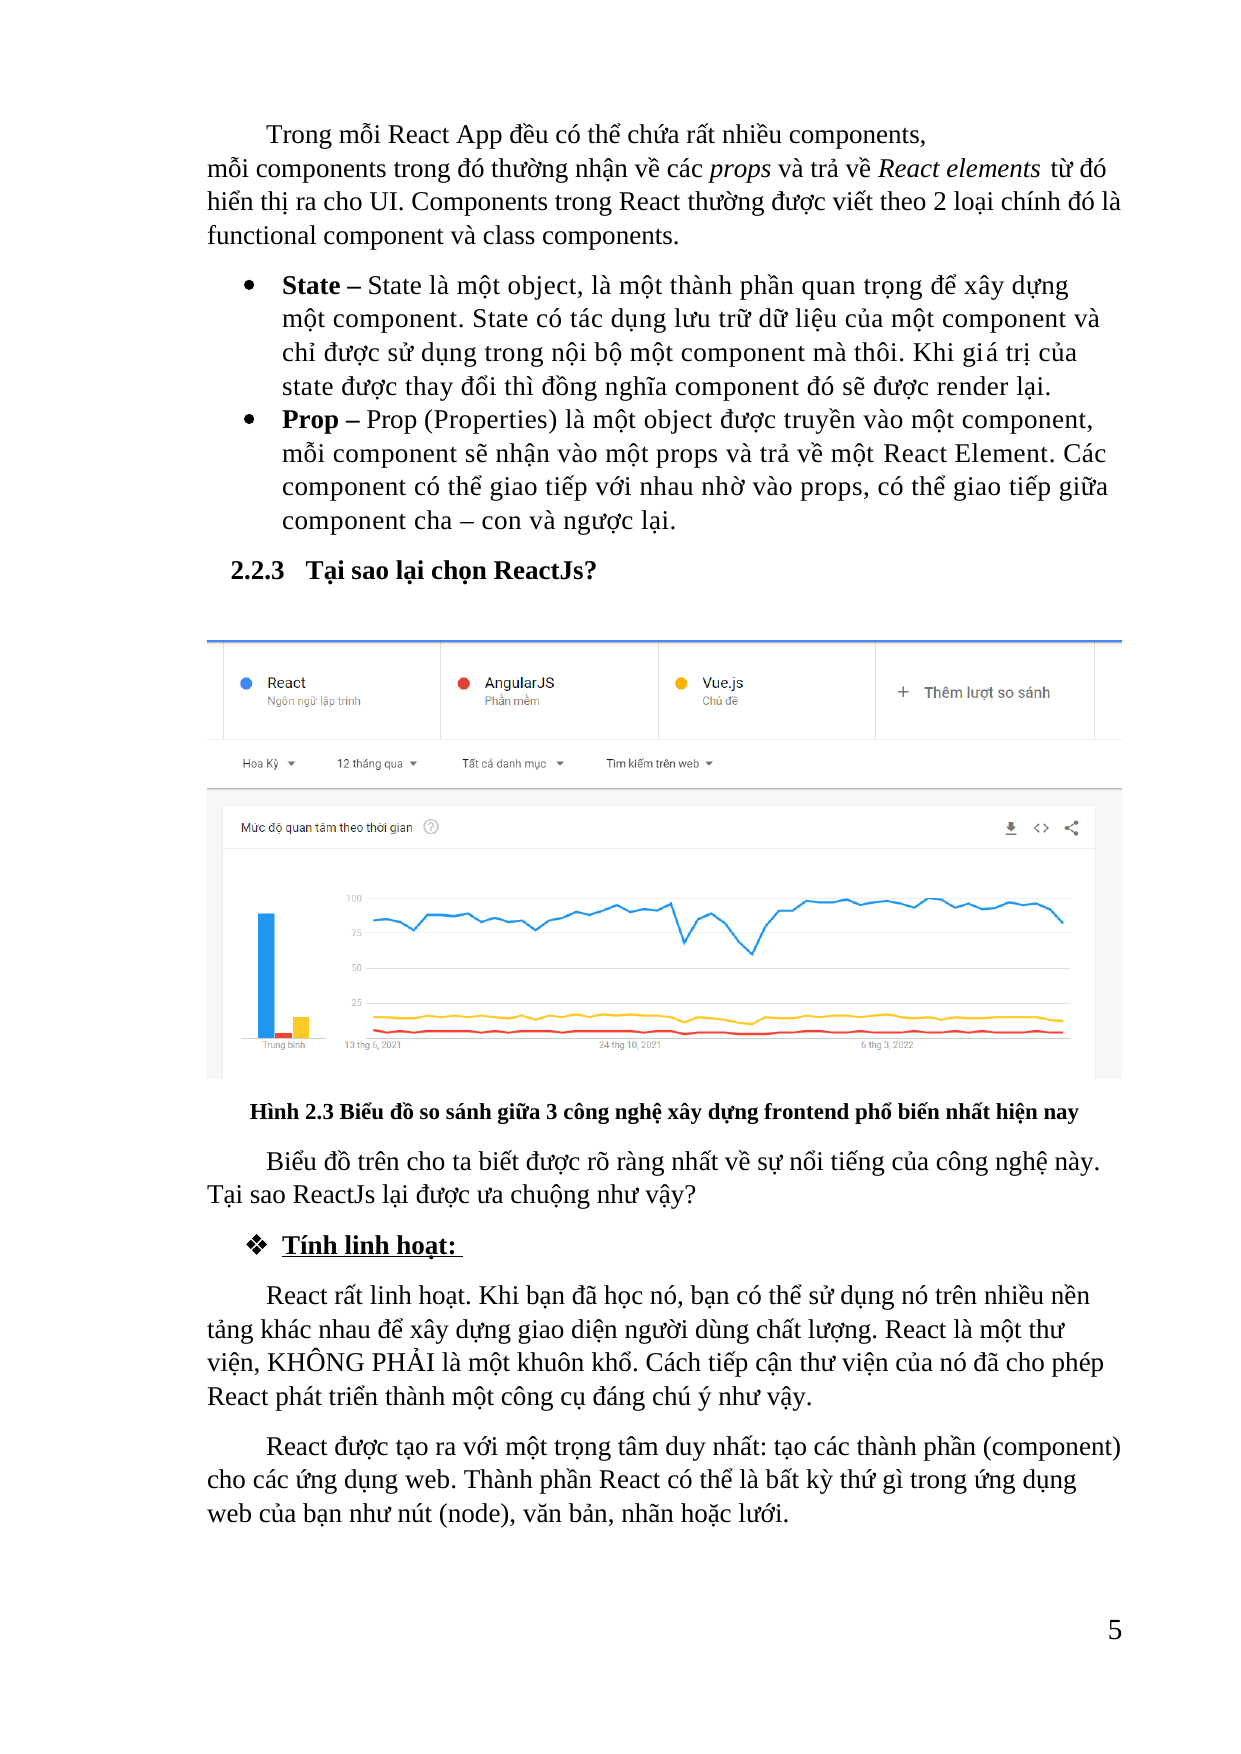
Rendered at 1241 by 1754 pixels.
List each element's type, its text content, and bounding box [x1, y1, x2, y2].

text React rất linh hoạt. Khi bạn đã học nó, bạn có thể sử dụng nó trên nhiều nền tảng khác nhau để xây dựng giao diện người dùng chất lượng. React là một thư viện, KHÔNG PHẢI là một khuôn khổ. Cách tiếp cận thư viện của nó đã cho phép React phát triển thành một công cụ đáng chú ý như vậy. [207, 1279, 1122, 1411]
list Tính linh hoạt: [244, 1229, 1122, 1260]
text React được tạo ra với một trọng tâm duy nhất: tạo các thành phần (component) cho các ứng dụng web. Thành phần React có thể là bất kỳ thứ gì trong ứng dụng web của bạn như nút (node), văn bản, nhãn hoặc lưới. [207, 1430, 1122, 1528]
text Hình 2.3 Biểu đồ so sánh giữa 3 công nghệ xây dựng frontend phổ biến nhất hiện nay [207, 1098, 1122, 1124]
list Prop – Prop (Properties) là một object được truyền vào một component, mỗi component sẽ nhận vào một props và trả về một React Element. Các component có thể giao tiếp với nhau nhờ vào props, có thể giao tiếp giữa component cha – con và ngược lại. [244, 403, 1122, 535]
picture [206, 640, 1123, 1079]
text Biểu đồ trên cho ta biết được rõ ràng nhất về sự nổi tiếng của công nghệ này. Tại sao ReactJs lại được ưa chuộng như vậy? [207, 1145, 1122, 1210]
text Trong mỗi React App đều có thể chứa rất nhiều components, mỗi components trong đó thường nhận về các props và trả về React elements từ đó hiển thị ra cho UI. Components trong React thường được viết theo 2 loại chính đó là functional component và class components. [207, 118, 1122, 250]
subtitle Tại sao lại chọn ReactJs? [230, 554, 1122, 585]
list State – State là một object, là một thành phần quan trọng để xây dựng một component. State có tác dụng lưu trữ dữ liệu của một component và chỉ được sử dụng trong nội bộ một component mà thôi. Khi giá trị của state được thay đổi thì đồng nghĩa component đó sẽ được render lại. [244, 269, 1122, 401]
